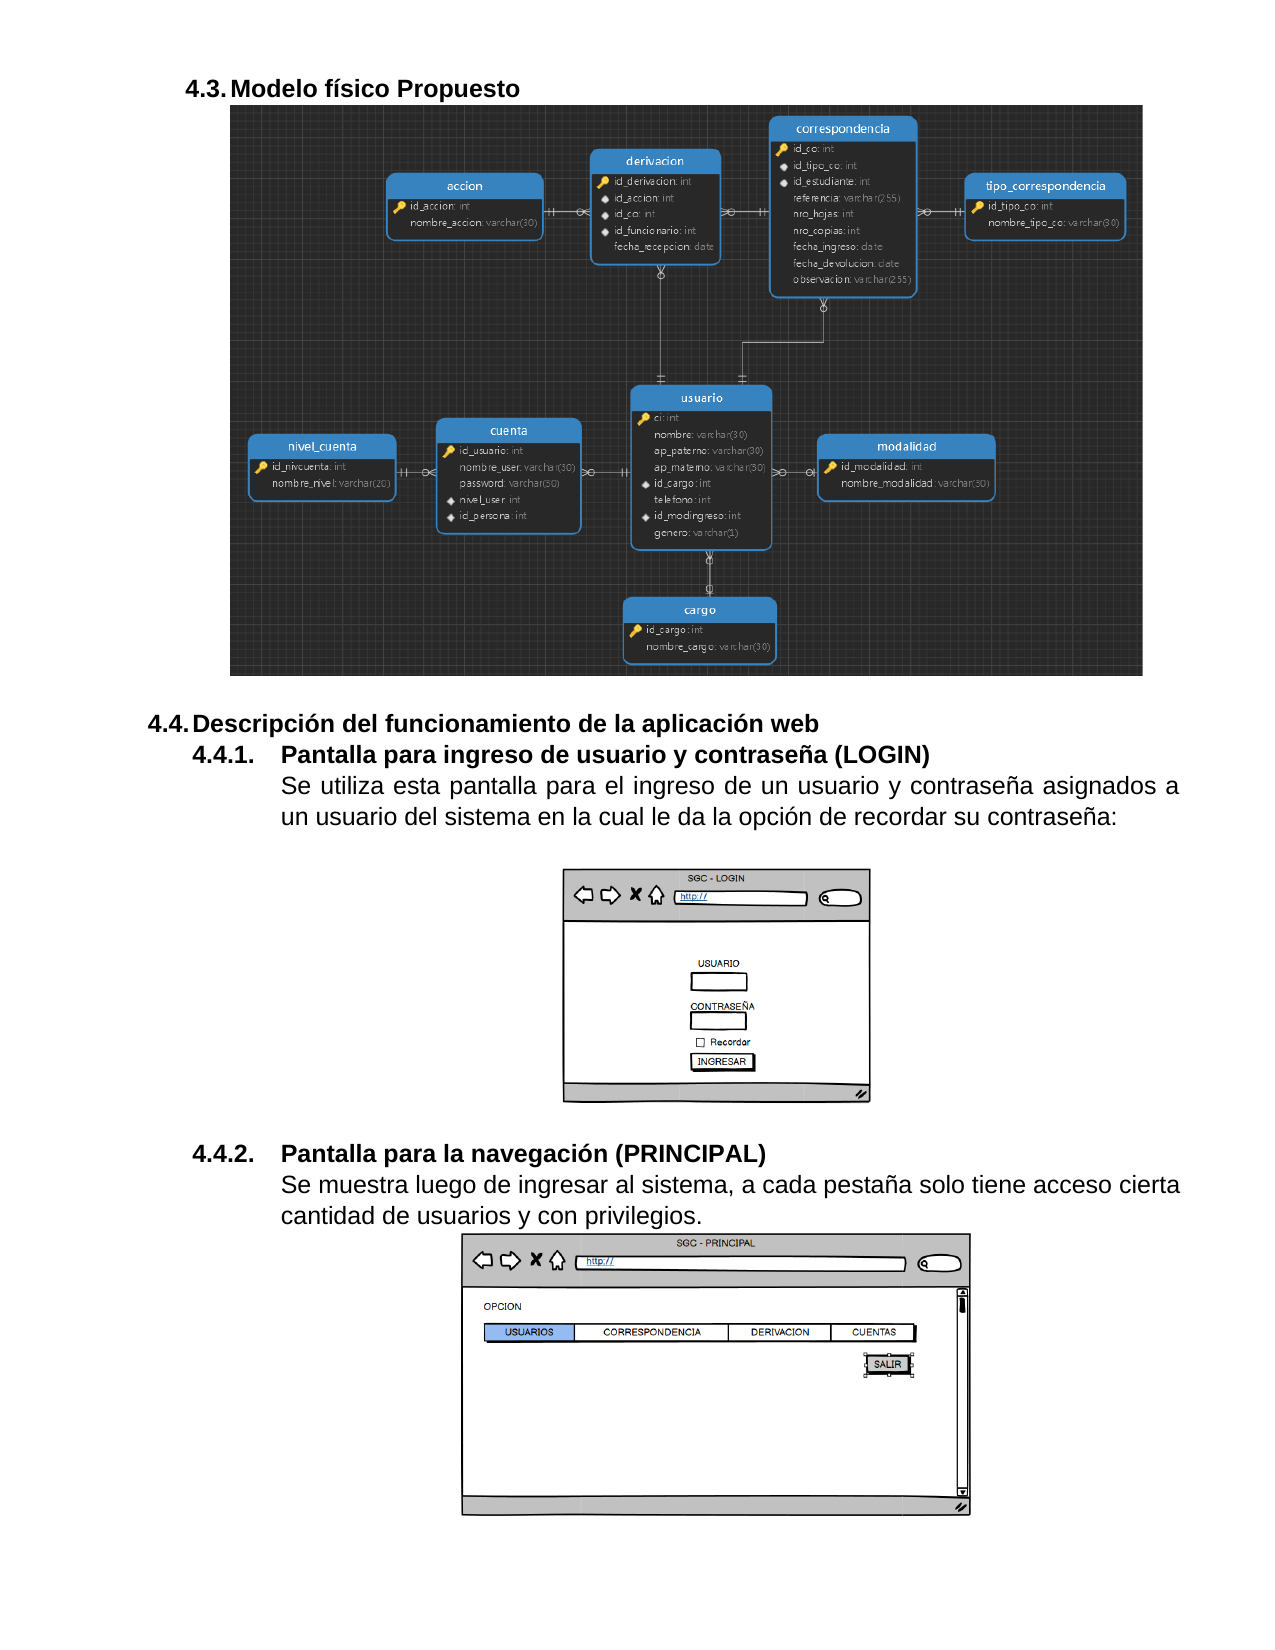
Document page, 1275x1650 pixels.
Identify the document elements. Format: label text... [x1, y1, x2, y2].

list Descripción del funcionamiento de la aplicación web [148, 709, 1181, 738]
picture [460, 1232, 972, 1516]
list Modelo físico Propuesto [185, 74, 1181, 103]
picture [558, 864, 875, 1106]
list Pantalla para ingreso de usuario y contraseña (LOGIN) [192, 740, 1181, 769]
list Se muestra luego de ingresar al sistema, a cada pestaña solo tiene acceso cierta cantidad de usuarios y con privilegios. [281, 1170, 1181, 1230]
picture [230, 105, 1143, 676]
list Se utiliza esta pantalla para el ingreso de un usuario y contraseña asignados a un usuario del sistema en la cual le da la opción de recordar su contraseña: [281, 771, 1181, 831]
list Pantalla para la navegación (PRINCIPAL) [192, 1139, 1181, 1168]
